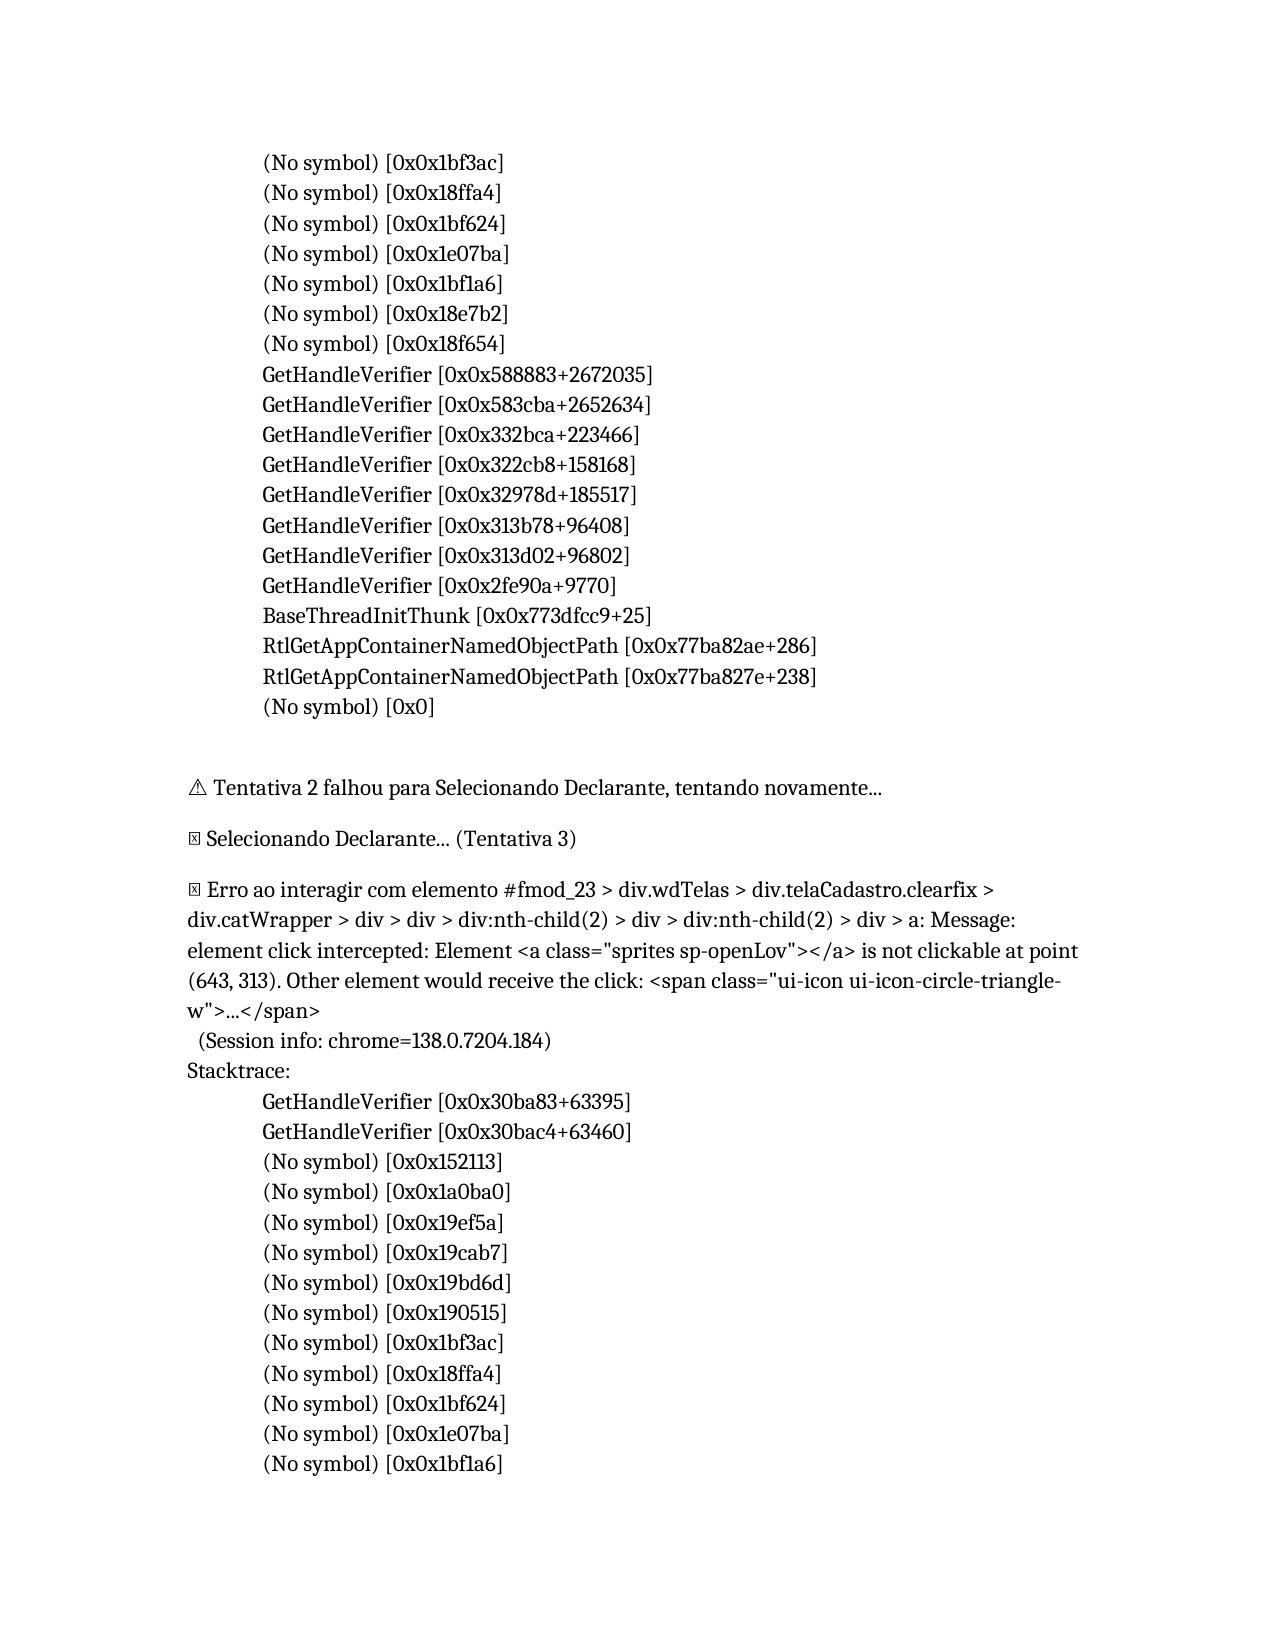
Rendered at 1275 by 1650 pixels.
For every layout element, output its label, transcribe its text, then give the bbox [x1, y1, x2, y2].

text ⚠️ Tentativa 2 falhou para Selecionando Declarante, tentando novamente... [187, 775, 1087, 801]
text 🔄 Selecionando Declarante... (Tentativa 3) [187, 826, 1087, 852]
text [187, 877, 1087, 1477]
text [187, 150, 1087, 750]
